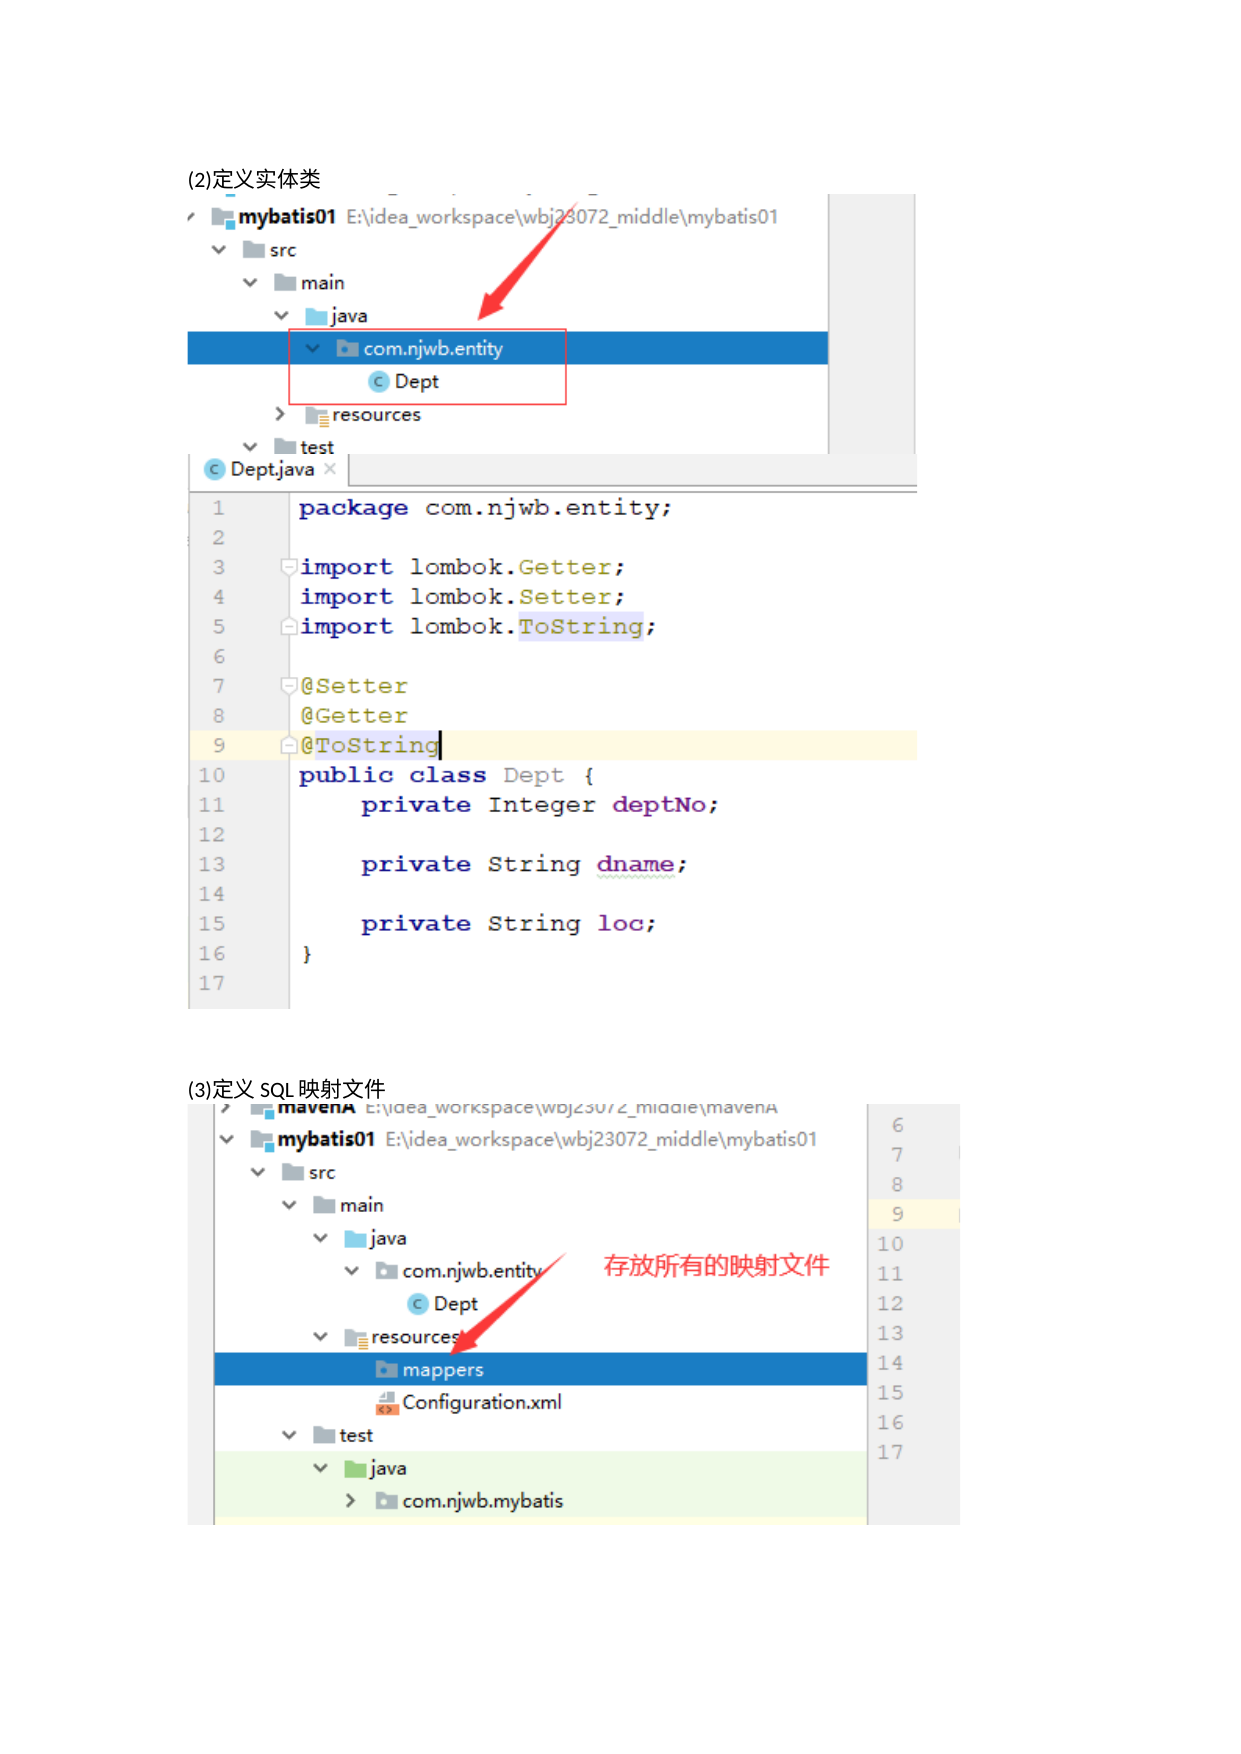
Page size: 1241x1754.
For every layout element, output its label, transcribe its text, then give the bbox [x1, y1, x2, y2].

text (2)定义实体类 [187, 162, 1053, 194]
picture [187, 194, 1044, 1009]
picture [187, 1104, 961, 1525]
text (3)定义SQL映射文件 [187, 1072, 1053, 1104]
